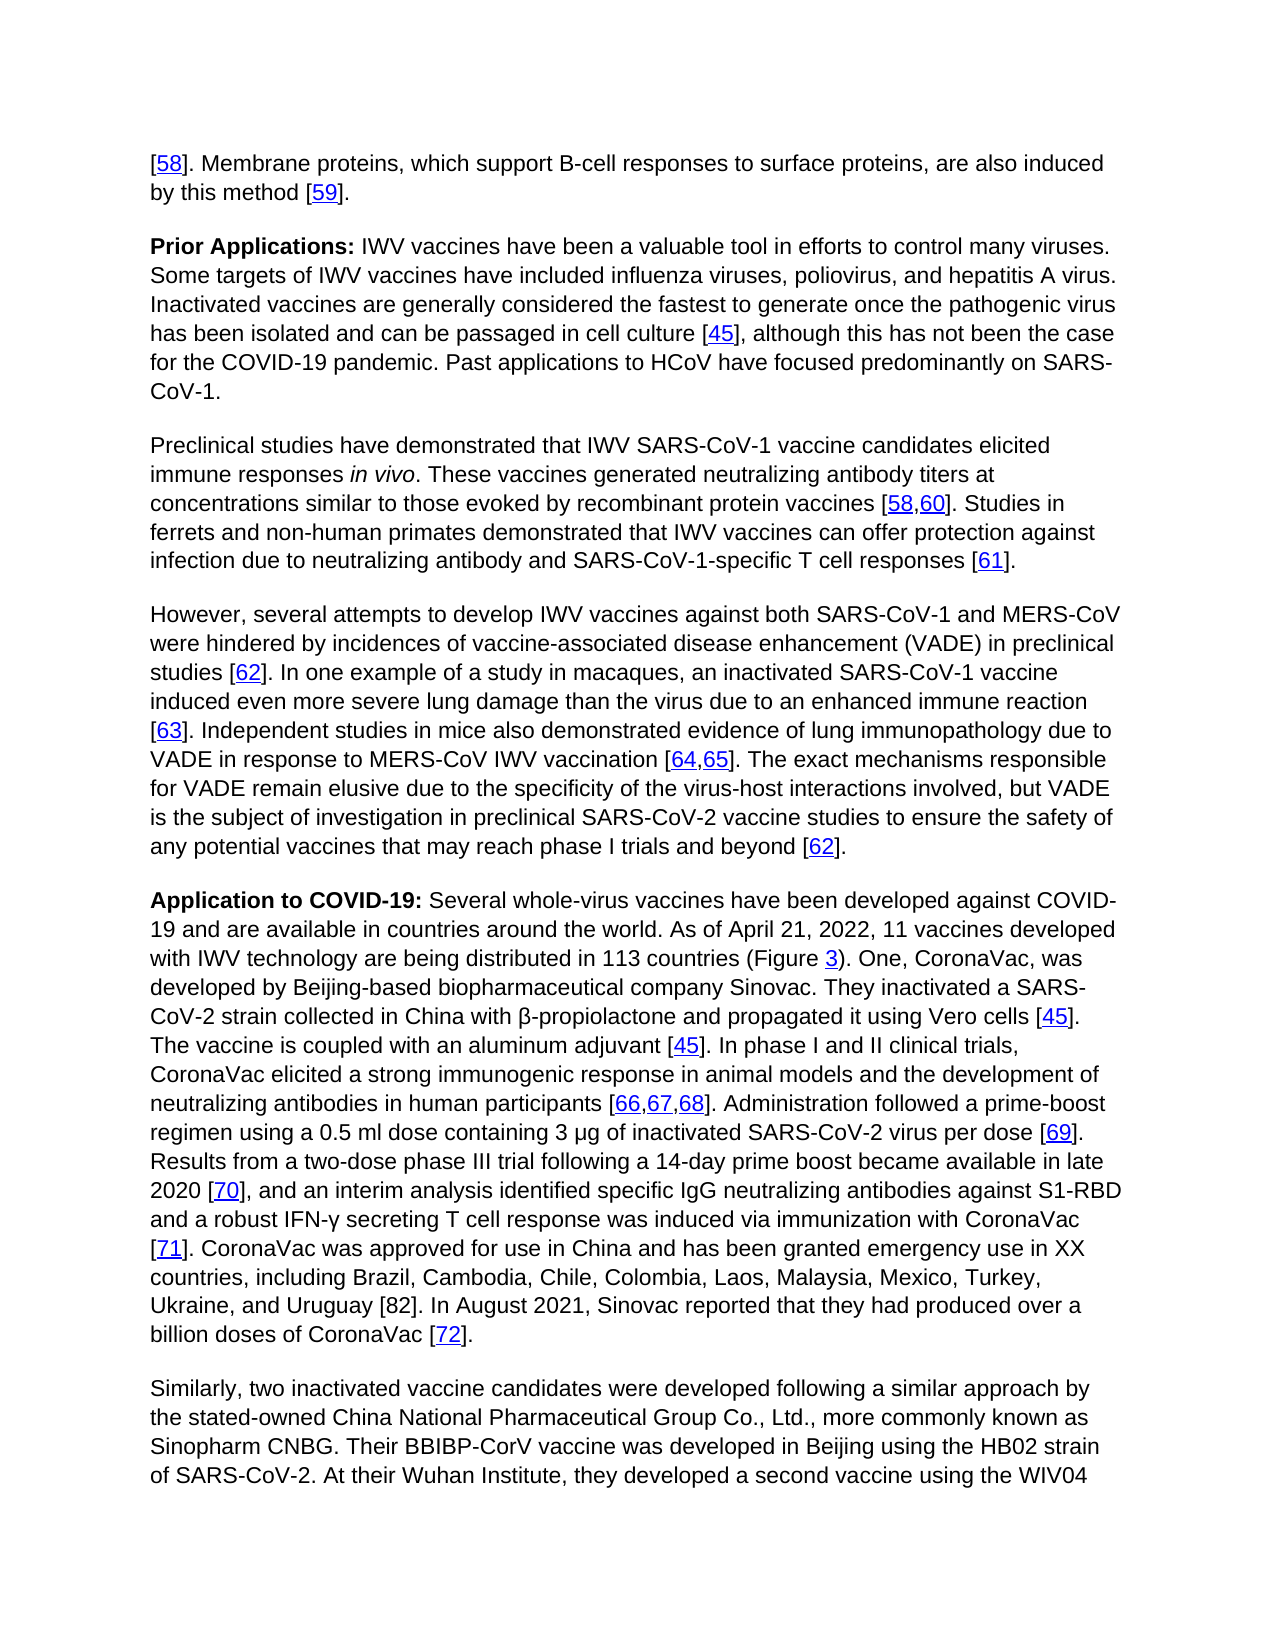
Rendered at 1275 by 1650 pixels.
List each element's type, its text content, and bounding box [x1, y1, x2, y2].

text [150, 1375, 1125, 1489]
text Application to COVID-19: Several whole-virus vaccines have been developed against COVID-19 and are available in countries around the world. As of April 21, 2022, 11 vaccines developed with IWV technology are being distributed in 113 countries (Figure 3). One, CoronaVac, was developed by Beijing-based biopharmaceutical company Sinovac. They inactivated a SARS-CoV-2 strain collected in China with β-propiolactone and propagated it using Vero cells [45]. The vaccine is coupled with an aluminum adjuvant [45]. In phase I and II clinical trials, CoronaVac elicited a strong immunogenic response in animal models and the development of neutralizing antibodies in human participants [66,67,68]. Administration followed a prime-boost regimen using a 0.5 ml dose containing 3 μg of inactivated SARS-CoV-2 virus per dose [69]. Results from a two-dose phase III trial following a 14-day prime boost became available in late 2020 [70], and an interim analysis identified specific IgG neutralizing antibodies against S1-RBD and a robust IFN-γ secreting T cell response was induced via immunization with CoronaVac [71]. CoronaVac was approved for use in China and has been granted emergency use in XX countries, including Brazil, Cambodia, Chile, Colombia, Laos, Malaysia, Mexico, Turkey, Ukraine, and Uruguay [82]. In August 2021, Sinovac reported that they had produced over a billion doses of CoronaVac [72]. [150, 887, 1125, 1348]
text Prior Applications: IWV vaccines have been a valuable tool in efforts to control many viruses. Some targets of IWV vaccines have included influenza viruses, poliovirus, and hepatitis A virus. Inactivated vaccines are generally considered the fastest to generate once the pathogenic virus has been isolated and can be passaged in cell culture [45], although this has not been the case for the COVID-19 pandemic. Past applications to HCoV have focused predominantly on SARS-CoV-1. [150, 233, 1125, 404]
text Preclinical studies have demonstrated that IWV SARS-CoV-1 vaccine candidates elicited immune responses in vivo. These vaccines generated neutralizing antibody titers at concentrations similar to those evoked by recombinant protein vaccines [58,60]. Studies in ferrets and non-human primates demonstrated that IWV vaccines can offer protection against infection due to neutralizing antibody and SARS-CoV-1-specific T cell responses [61]. [150, 432, 1125, 574]
text However, several attempts to develop IWV vaccines against both SARS-CoV-1 and MERS-CoV were hindered by incidences of vaccine-associated disease enhancement (VADE) in preclinical studies [62]. In one example of a study in macaques, an inactivated SARS-CoV-1 vaccine induced even more severe lung damage than the virus due to an enhanced immune reaction [63]. Independent studies in mice also demonstrated evidence of lung immunopathology due to VADE in response to MERS-CoV IWV vaccination [64,65]. The exact mechanisms responsible for VADE remain elusive due to the specificity of the virus-host interactions involved, but VADE is the subject of investigation in preclinical SARS-CoV-2 vaccine studies to ensure the safety of any potential vaccines that may reach phase I trials and beyond [62]. [150, 601, 1125, 859]
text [150, 150, 1125, 205]
